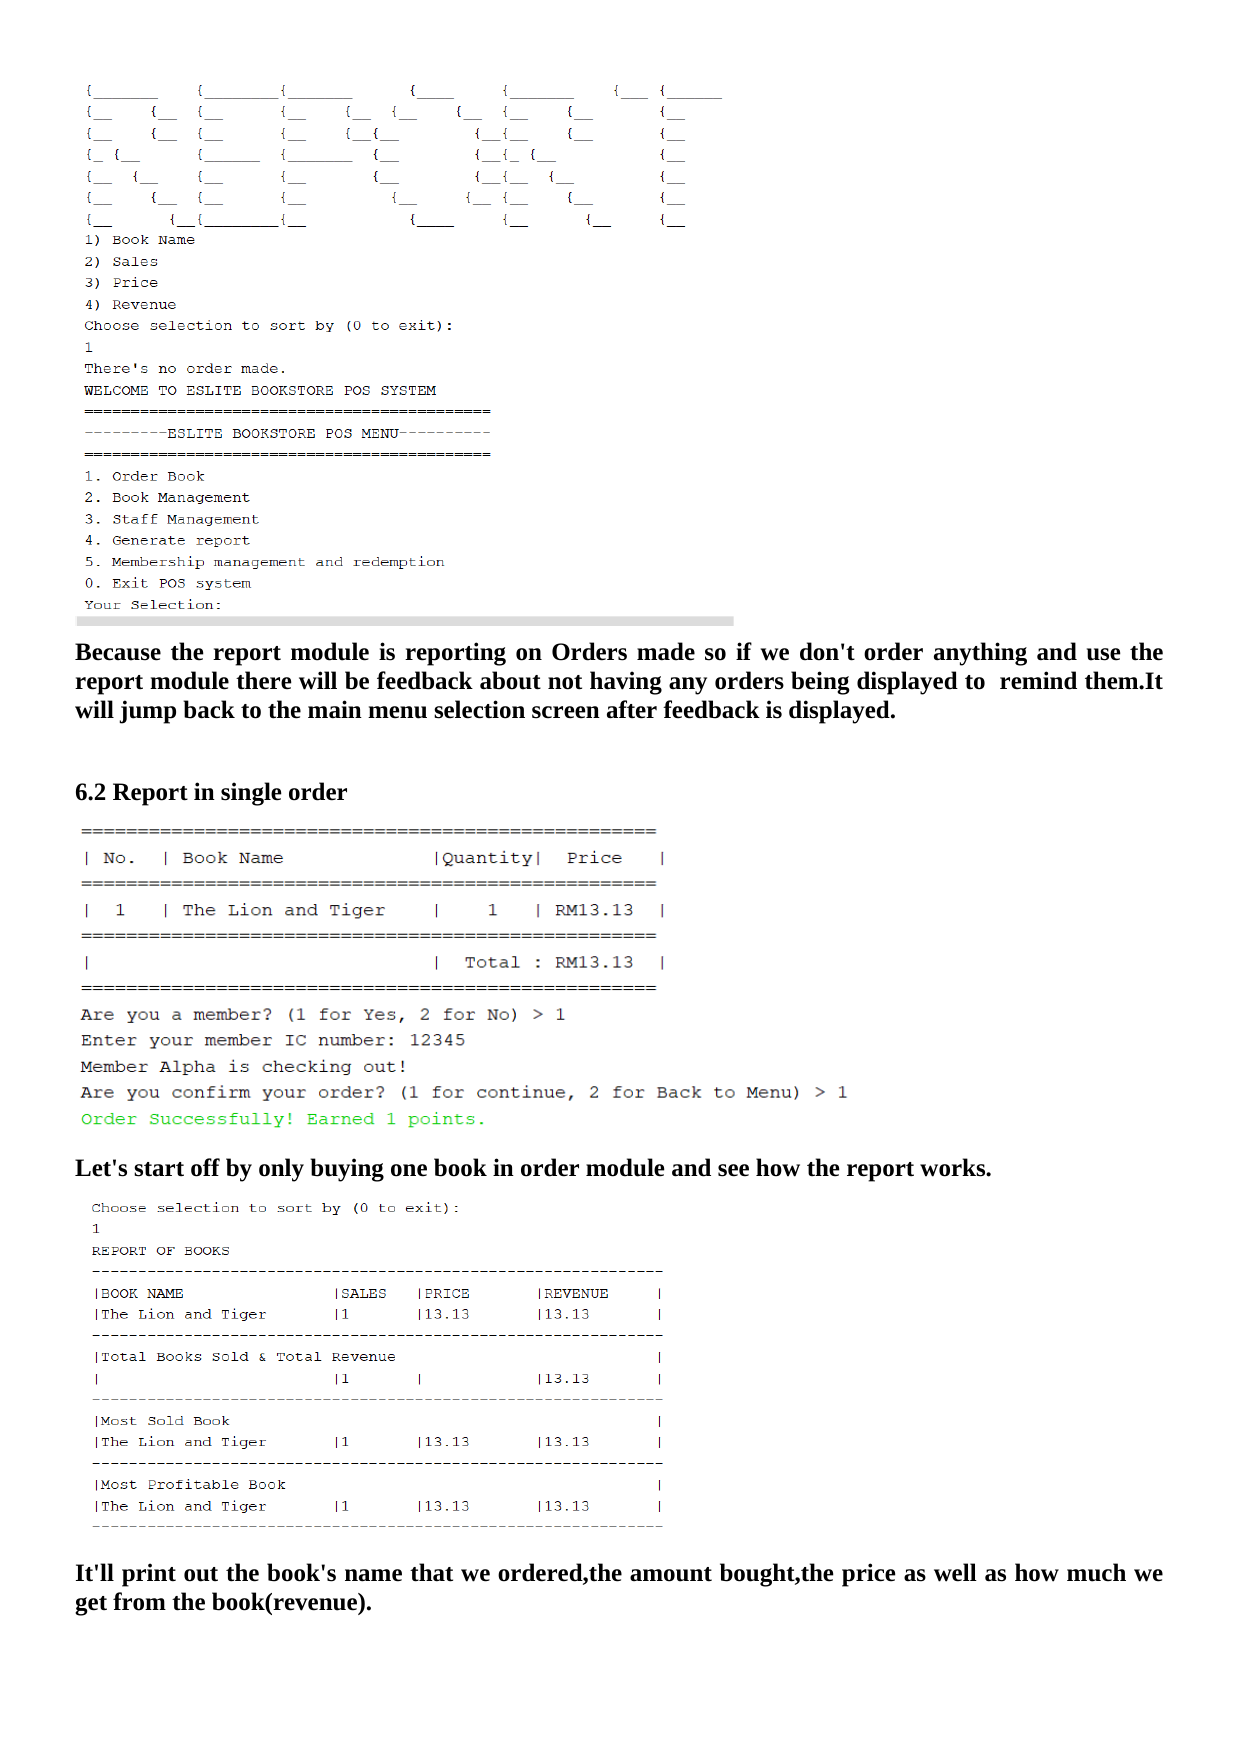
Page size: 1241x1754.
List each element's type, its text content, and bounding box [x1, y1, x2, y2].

text Because the report module is reporting on Orders made so if we don't order anything and use the report module there will be feedback about not having any orders being displayed to remind them.It will jump back to the main menu selection screen after feedback is displayed. [75, 637, 1165, 724]
text Let's start off by only buying one book in order module and see how the report works. [75, 1153, 1165, 1182]
picture [75, 75, 734, 626]
picture [75, 1194, 673, 1546]
text It'll print out the book's name that we ordered,the amount bought,the price as well as how much we get from the book(revenue). [75, 1558, 1165, 1616]
text 6.2 Report in single order [75, 777, 1165, 806]
picture [75, 818, 868, 1141]
